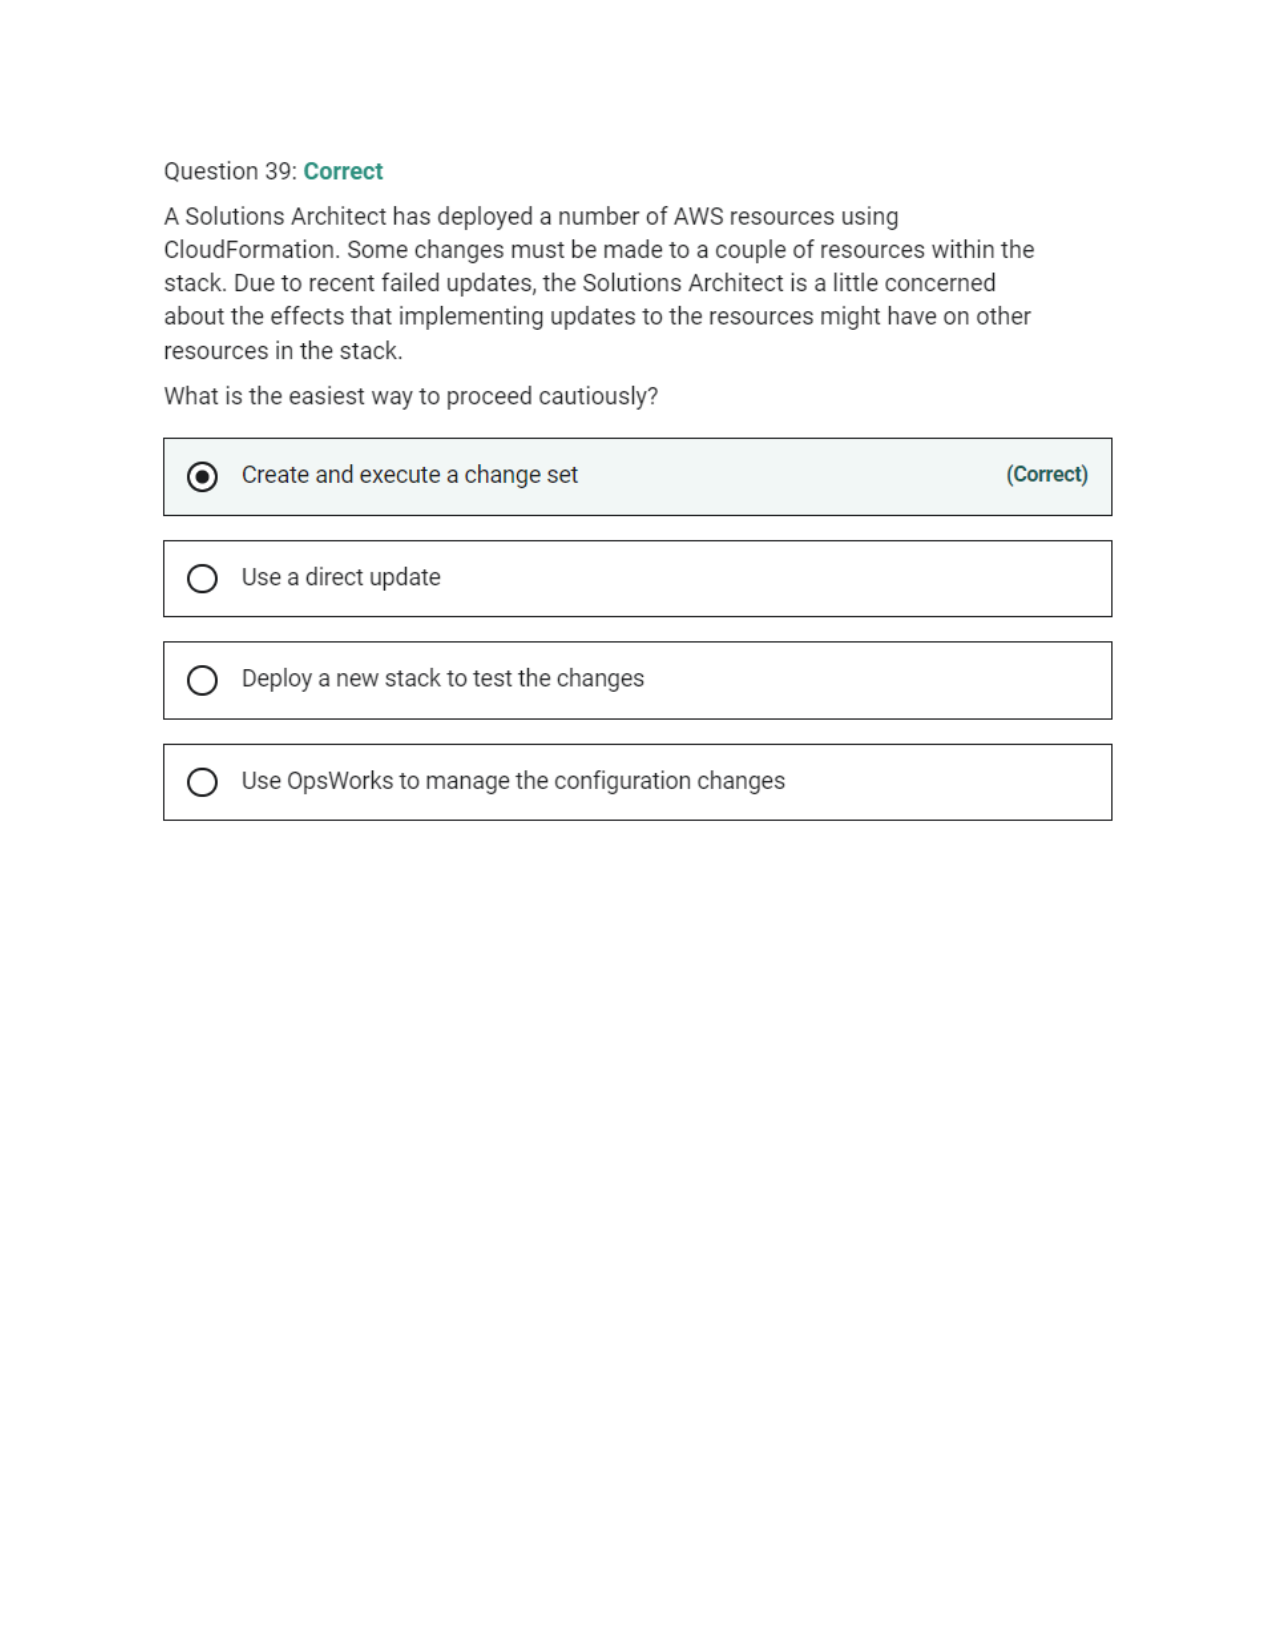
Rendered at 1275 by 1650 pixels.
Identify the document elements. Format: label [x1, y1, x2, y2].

picture [150, 150, 1125, 837]
